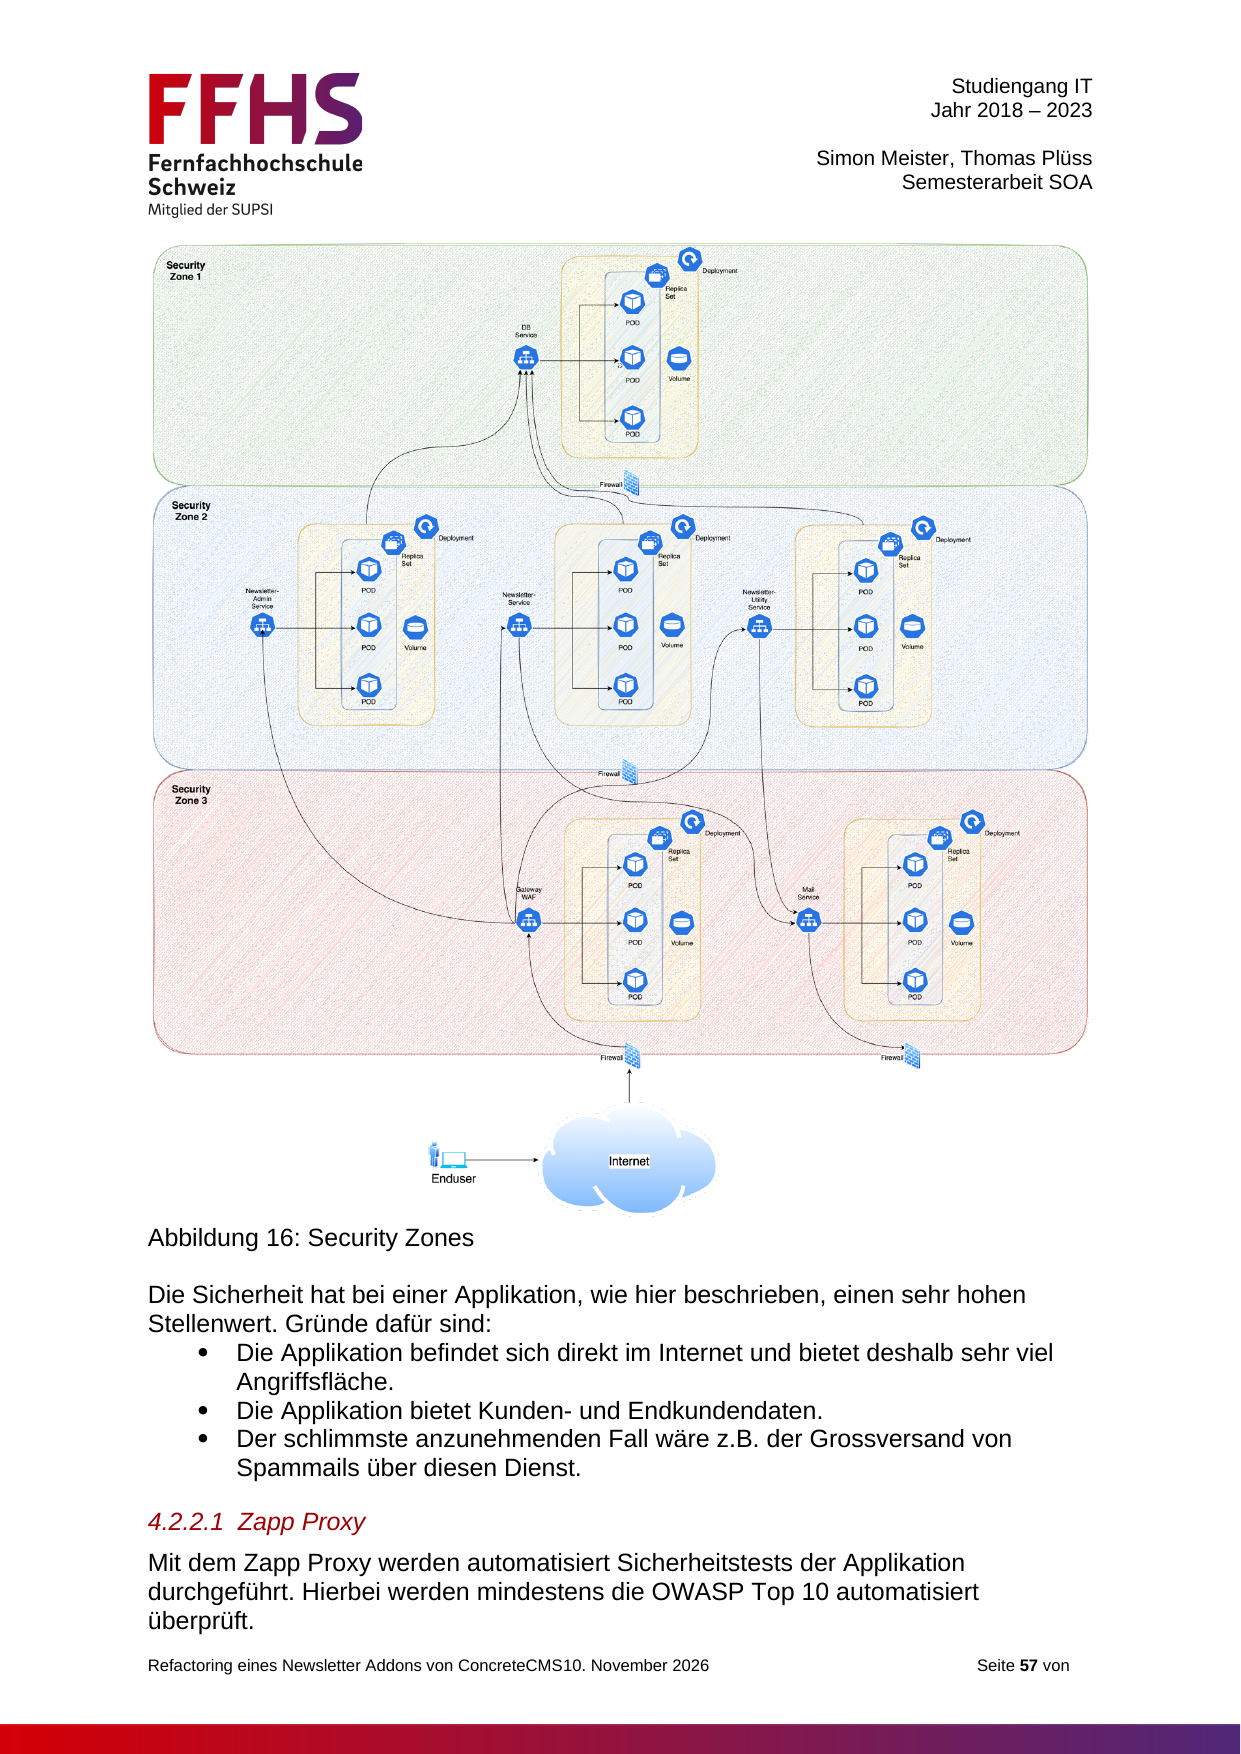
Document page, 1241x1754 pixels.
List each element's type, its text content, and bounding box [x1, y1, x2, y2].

list Die Applikation befindet sich direkt im Internet und bietet deshalb sehr viel Angriffsfläche. [199, 1338, 1092, 1396]
list Der schlimmste anzunehmenden Fall wäre z.B. der Grossversand von Spammails über diesen Dienst. [199, 1424, 1092, 1482]
text Mit dem Zapp Proxy werden automatisiert Sicherheitstests der Applikation durchgeführt. Hierbei werden mindestens die OWASP Top 10 automatisiert überprüft. [148, 1548, 1092, 1634]
subtitle Zapp Proxy [148, 1507, 1092, 1536]
text Die Sicherheit hat bei einer Applikation, wie hier beschrieben, einen sehr hohen Stellenwert. Gründe dafür sind: [148, 1281, 1092, 1338]
picture [148, 73, 363, 218]
picture [0, 1724, 1241, 1754]
list Die Applikation bietet Kunden- und Endkundendaten. [199, 1396, 1092, 1424]
picture [147, 239, 1093, 1223]
